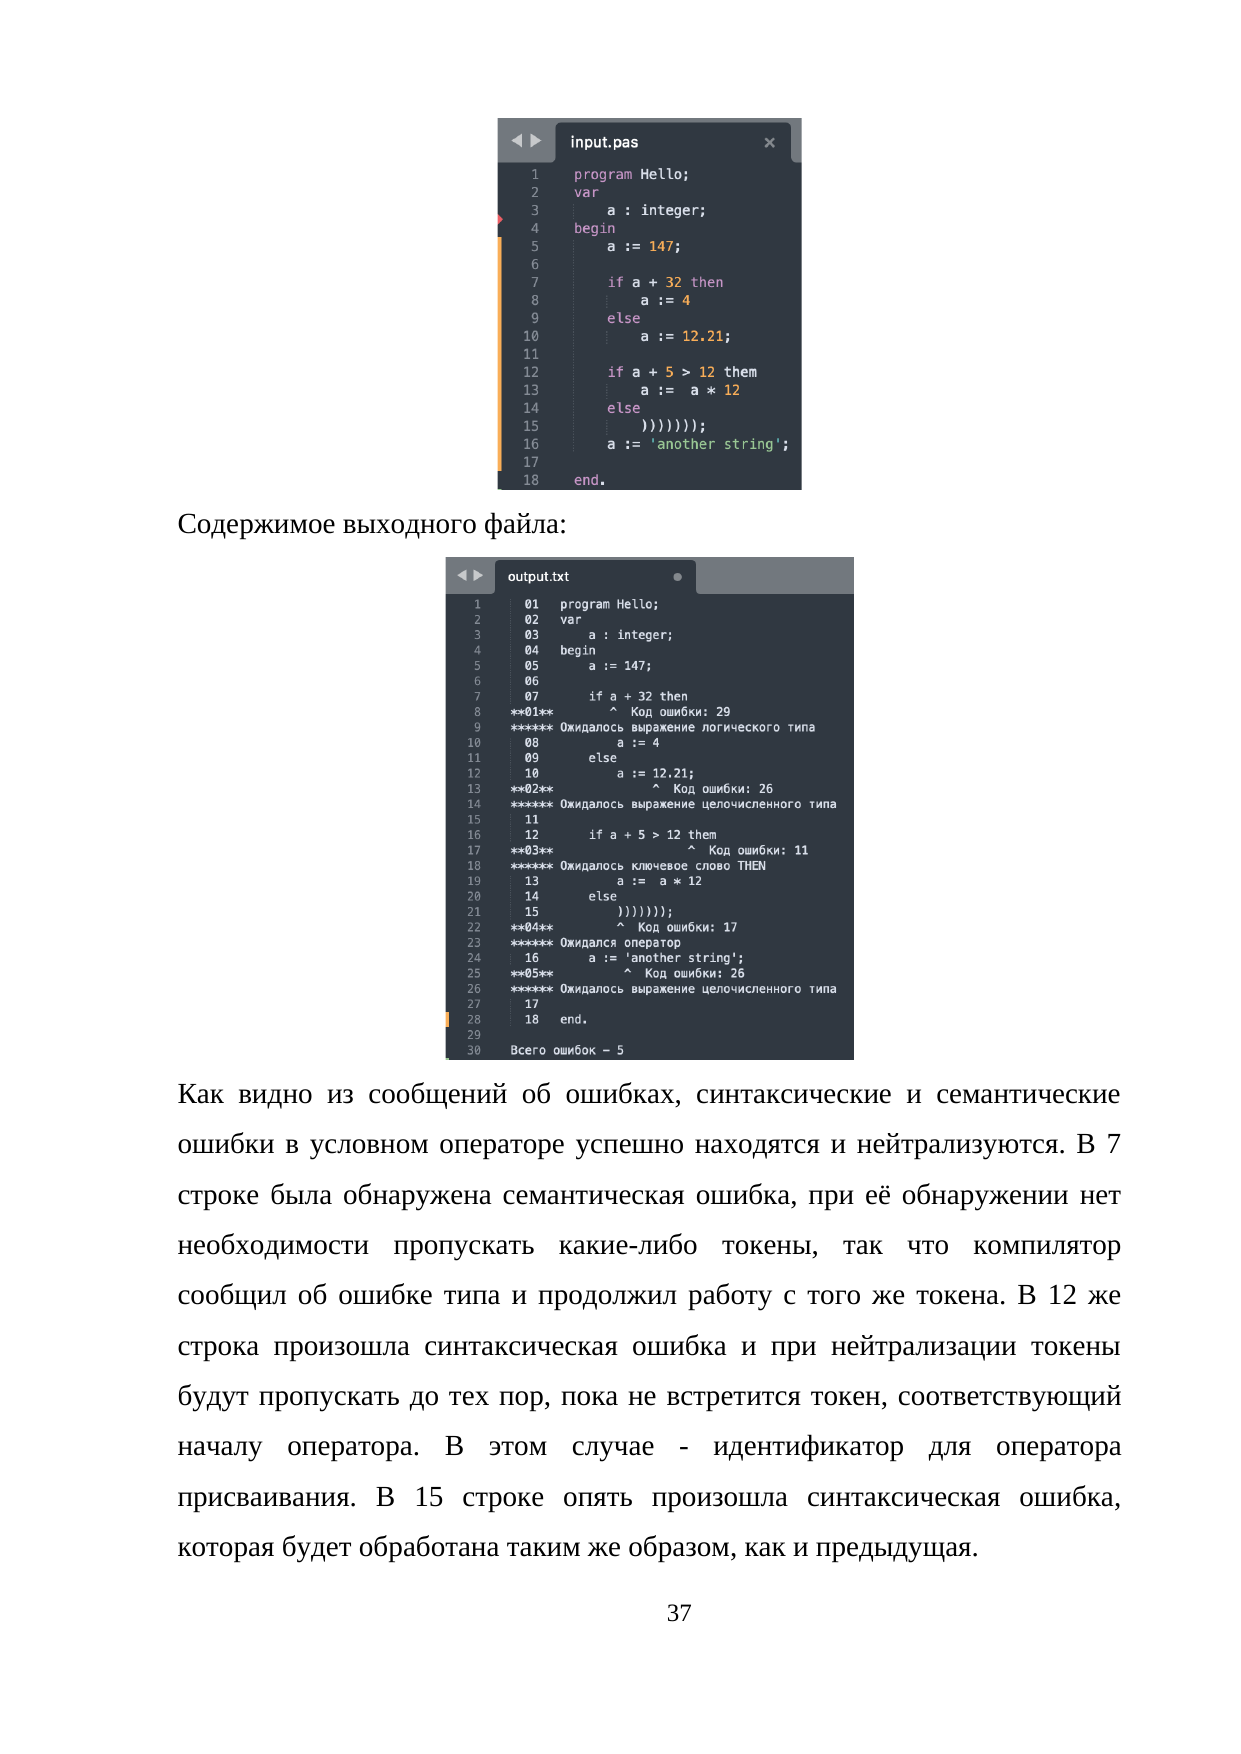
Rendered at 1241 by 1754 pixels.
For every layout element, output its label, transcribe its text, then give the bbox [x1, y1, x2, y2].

picture [497, 118, 802, 490]
picture [445, 557, 854, 1060]
text Содержимое выходного файла: [177, 507, 1122, 540]
text Как видно из сообщений об ошибках, синтаксические и семантические ошибки в условном операторе успешно находятся и нейтрализуются. В 7 строке была обнаружена семантическая ошибка, при её обнаружении нет необходимости пропускать какие-либо токены, так что компилятор сообщил об ошибке типа и продолжил работу с того же токена. В 12 же строка произошла синтаксическая ошибка и при нейтрализации токены будут пропускать до тех пор, пока не встретится токен, соответствующий началу оператора. В этом случае - идентификатор для оператора присваивания. В 15 строке опять произошла синтаксическая ошибка, которая будет обработана таким же образом, как и предыдущая. [177, 1076, 1122, 1562]
